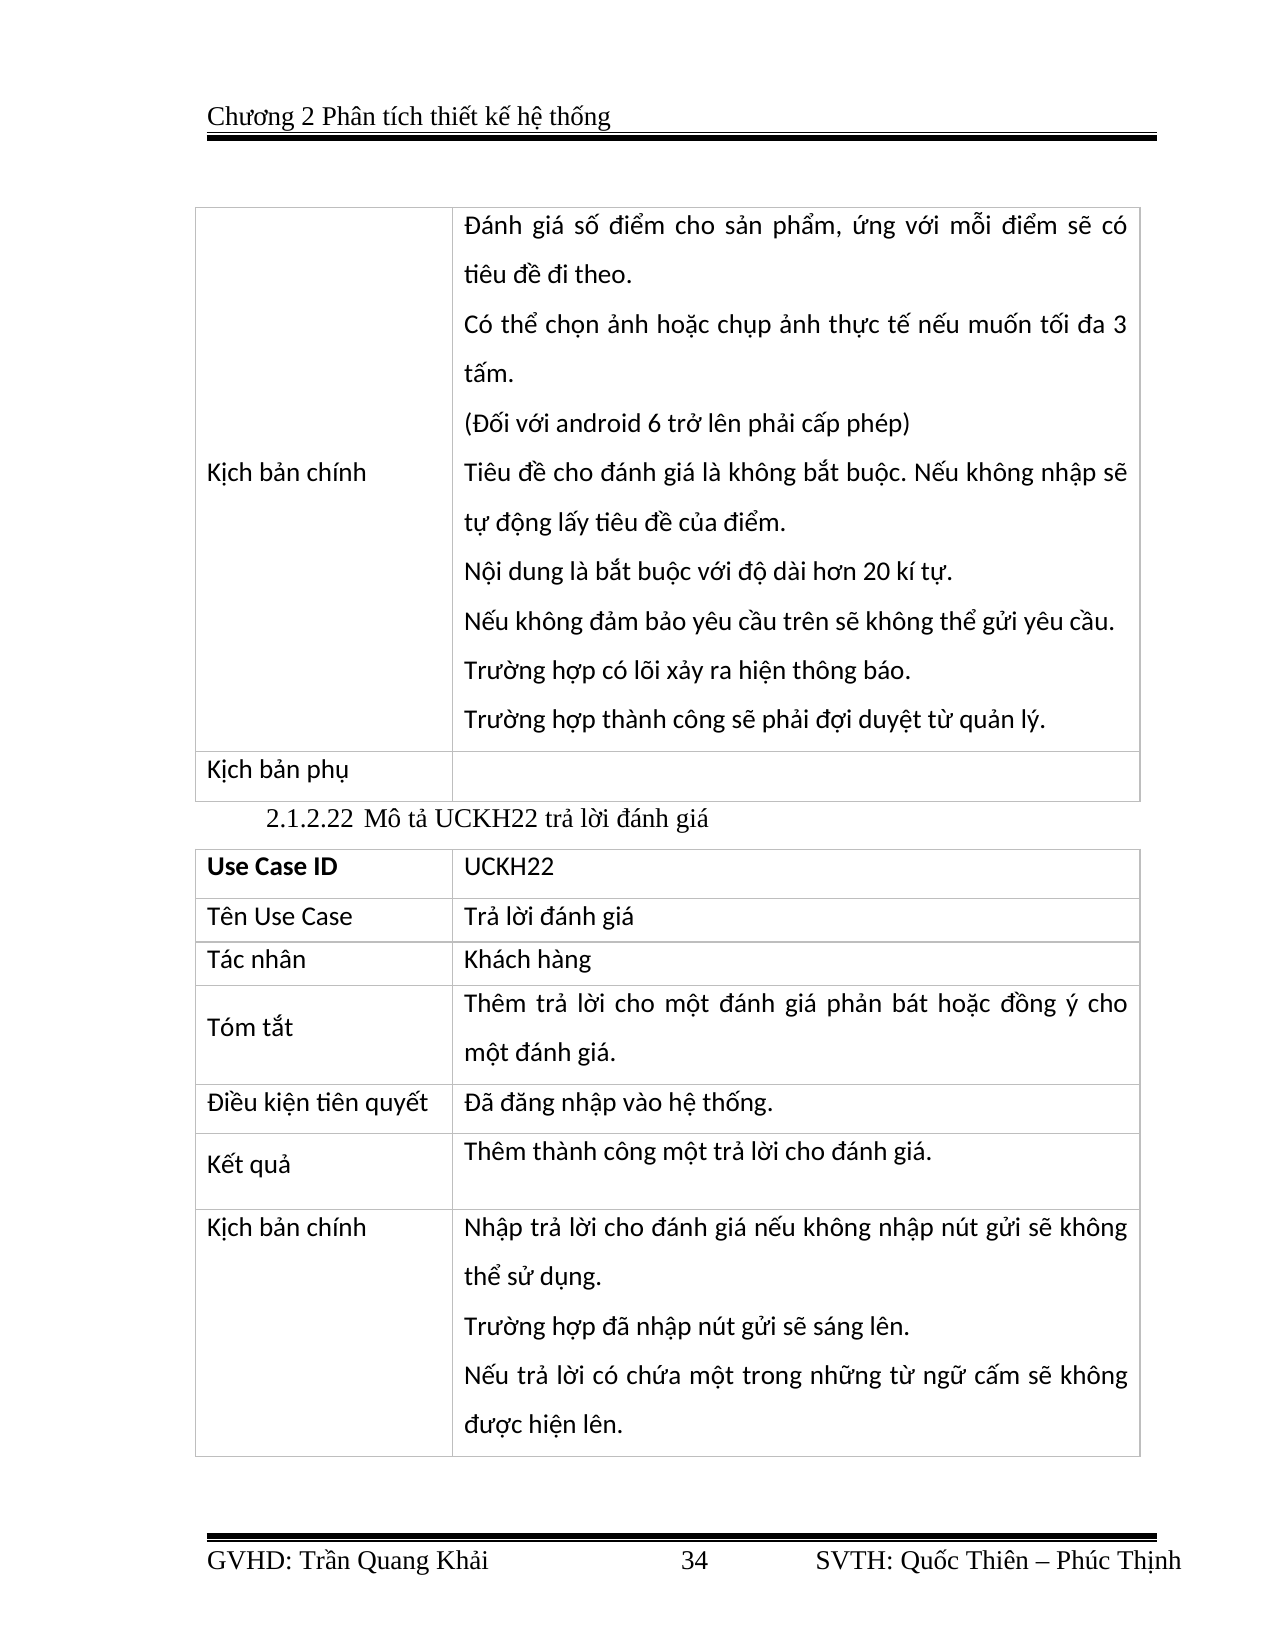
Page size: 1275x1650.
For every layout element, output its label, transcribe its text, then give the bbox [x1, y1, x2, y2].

table_cell Tóm tắt [196, 986, 452, 1084]
table_cell [453, 752, 1139, 801]
table_cell Thêm trả lời cho một đánh giá phản bát hoặc đồng ý cho một đánh giá. [453, 986, 1139, 1084]
table_cell Trả lời đánh giá [453, 899, 1139, 941]
table_cell Kịch bản chính [196, 208, 452, 751]
table_cell Điều kiện tiên quyết [196, 1085, 452, 1133]
table_cell Thêm thành công một trả lời cho đánh giá. [453, 1134, 1139, 1209]
table_header UCKH22 [453, 850, 1139, 898]
list Mô tả UCKH22 trả lời đánh giá [266, 802, 1157, 833]
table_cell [453, 1210, 1139, 1456]
table_cell Tên Use Case [196, 899, 452, 941]
table_header Use Case ID [196, 850, 452, 898]
table_cell Khách hàng [453, 943, 1139, 985]
table_cell Đánh giá số điểm cho sản phẩm, ứng với mỗi điểm sẽ có tiêu đề đi theo. Có thể chọn ảnh hoặc chụp ảnh thực tế nếu muốn tối đa 3 tấm. (Đối với android 6 trở lên phải cấp phép) Tiêu đề cho đánh giá là không bắt buộc. Nếu không nhập sẽ tự động lấy tiêu đề của điểm. Nội dung là bắt buộc với độ dài hơn 20 kí tự. Nếu không đảm bảo yêu cầu trên sẽ không thể gửi yêu cầu. Trường hợp có lõi xảy ra hiện thông báo. Trường hợp thành công sẽ phải đợi duyệt từ quản lý. [453, 208, 1139, 751]
table_cell Kịch bản chính [196, 1210, 452, 1456]
table_cell Đã đăng nhập vào hệ thống. [453, 1085, 1139, 1133]
table_cell Kết quả [196, 1134, 452, 1209]
table_cell Kịch bản phụ [196, 752, 452, 801]
table_cell Tác nhân [196, 943, 452, 985]
